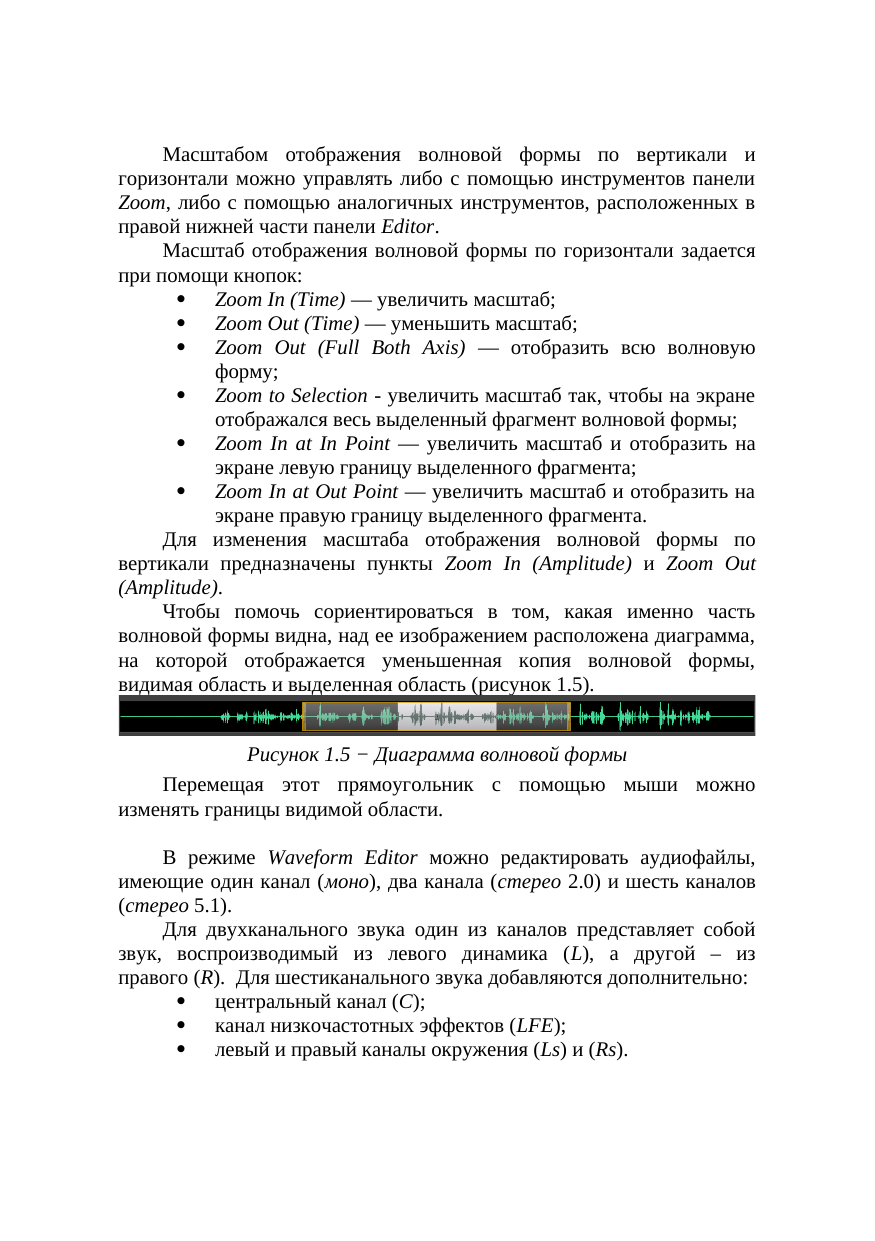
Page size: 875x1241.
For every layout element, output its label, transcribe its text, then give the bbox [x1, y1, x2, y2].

text Zoom Out (Full Both Axis) — отобразить всю волновую форму; [177, 335, 756, 383]
text Для изменения масштаба отображения волновой формы по вертикали предназначены пункты Zoom In (Amplitude) и Zoom Out (Amplitude). [118, 527, 756, 599]
picture [118, 695, 756, 736]
text центральный канал (C); [177, 989, 756, 1013]
text Чтобы помочь сориентироваться в том, какая именно часть волновой формы видна, над ее изображением расположена диаграмма, на которой отображается уменьшенная копия волновой формы, видимая область и выделенная область (рисунок 1.5). [118, 599, 756, 695]
text Масштабом отображения волновой формы по вертикали и горизонтали можно управлять либо с помощью инструментов панели Zoom, либо с помощью аналогичных инструментов, расположенных в правой нижней части панели Editor. [118, 142, 756, 238]
text Zoom to Selection - увеличить масштаб так, чтобы на экране отображался весь выделенный фрагмент волновой формы; [177, 383, 756, 431]
text В режиме Waveform Editor можно редактировать аудиофайлы, имеющие один канал (моно), два канала (стерео 2.0) и шесть каналов (стерео 5.1). [118, 844, 756, 917]
text Рисунок 1.5 − Диаграмма волновой формы [118, 742, 756, 766]
text Для двухканального звука один из каналов представляет собой звук, воспроизводимый из левого динамика (L), а другой – из правого (R). Для шестиканального звука добавляются дополнительно: [118, 917, 756, 989]
text Zoom In at In Point — увеличить масштаб и отобразить на экране левую границу выделенного фрагмента; [177, 431, 756, 479]
text Масштаб отображения волновой формы по горизонтали задается при помощи кнопок: [118, 238, 756, 287]
text Перемещая этот прямоугольник с помощью мыши можно изменять границы видимой области. [118, 772, 756, 821]
text Zoom In (Time) — увеличить масштаб; [177, 287, 756, 311]
text канал низкочастотных эффектов (LFE); [177, 1013, 756, 1037]
text левый и правый каналы окружения (Ls) и (Rs). [177, 1037, 756, 1061]
text Zoom In at Out Point — увеличить масштаб и отобразить на экране правую границу выделенного фрагмента. [177, 479, 756, 527]
text Zoom Out (Time) — уменьшить масштаб; [177, 311, 756, 335]
